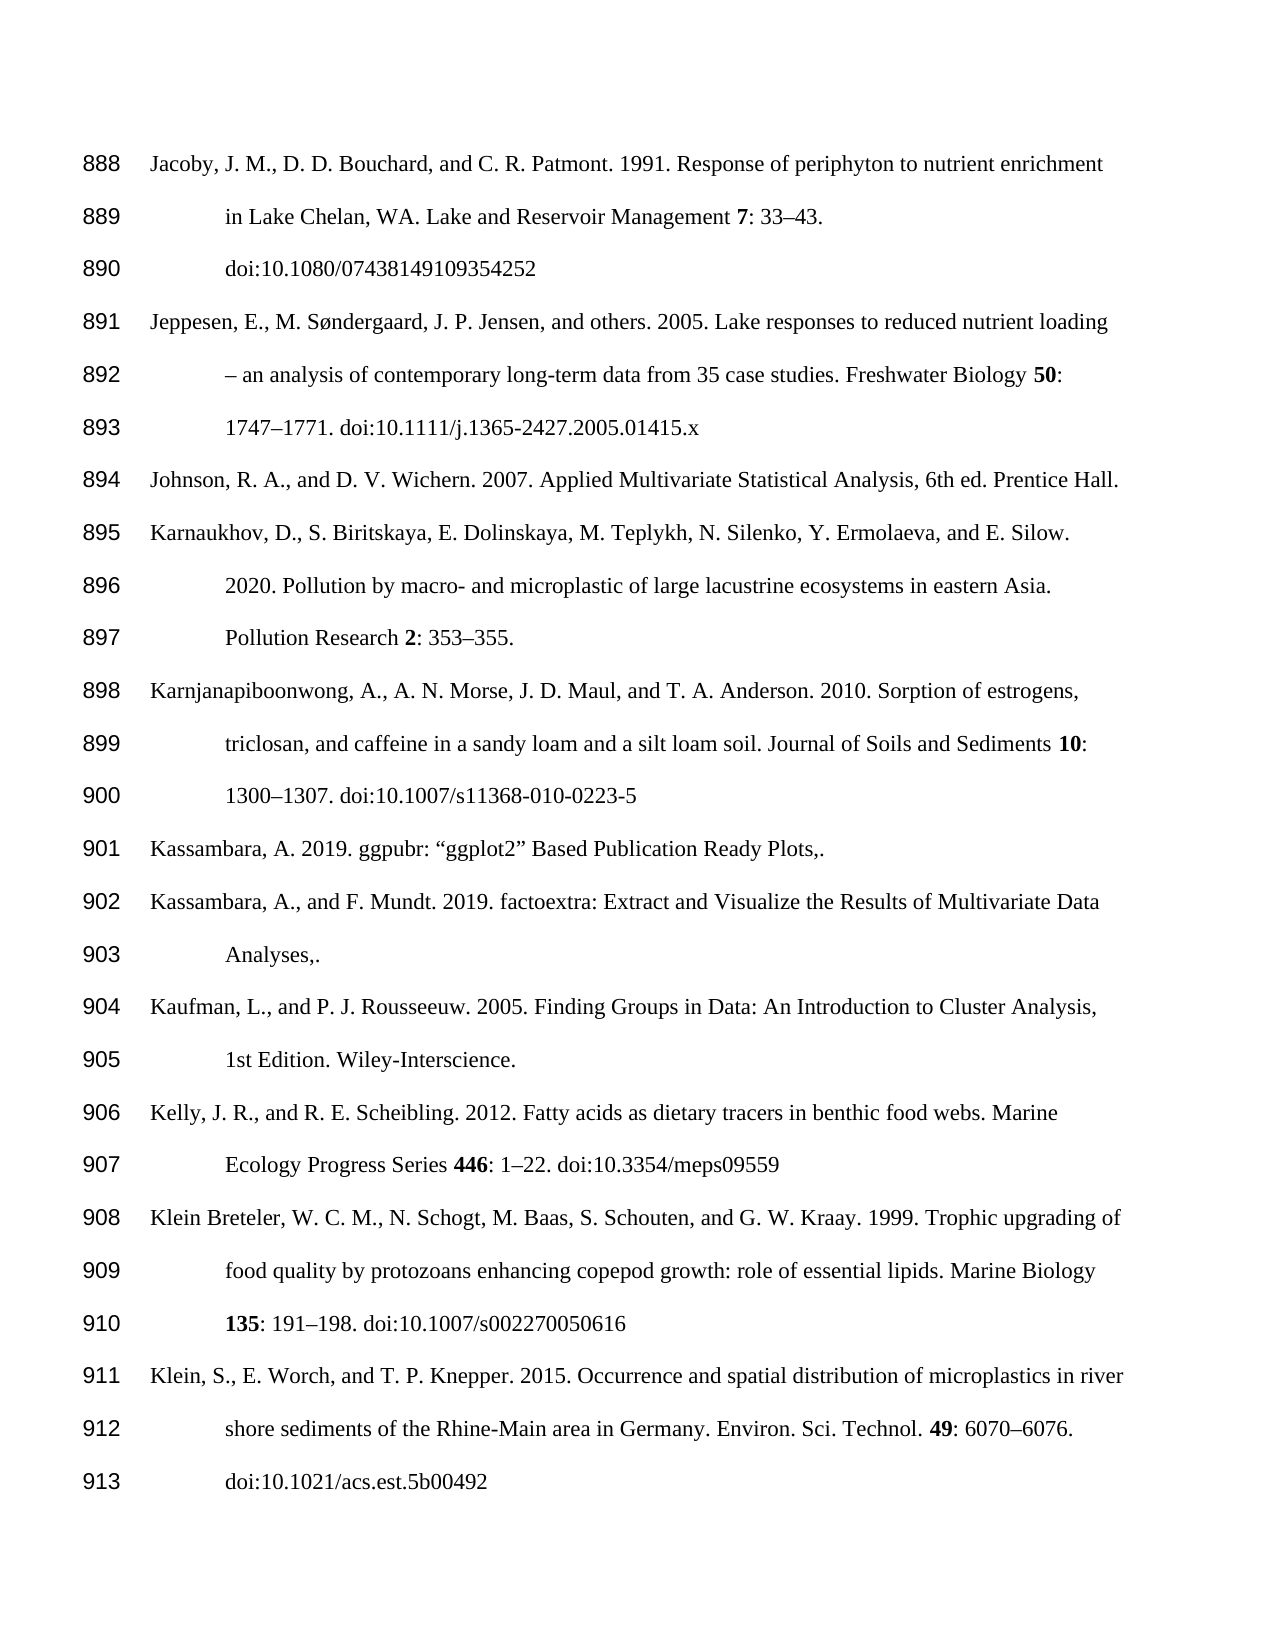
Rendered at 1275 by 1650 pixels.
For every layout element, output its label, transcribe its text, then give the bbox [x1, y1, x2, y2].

text Klein Breteler, W. C. M., N. Schogt, M. Baas, S. Schouten, and G. W. Kraay. 1999. Trophic upgrading of food quality by protozoans enhancing copepod growth: role of essential lipids. Marine Biology 135: 191–198. doi:10.1007/s002270050616 [150, 1204, 1125, 1336]
text Jacoby, J. M., D. D. Bouchard, and C. R. Patmont. 1991. Response of periphyton to nutrient enrichment in Lake Chelan, WA. Lake and Reservoir Management 7: 33–43. doi:10.1080/07438149109354252 [150, 150, 1125, 282]
text Klein, S., E. Worch, and T. P. Knepper. 2015. Occurrence and spatial distribution of microplastics in river shore sediments of the Rhine-Main area in Germany. Environ. Sci. Technol. 49: 6070–6076. doi:10.1021/acs.est.5b00492 [150, 1362, 1125, 1494]
text Karnjanapiboonwong, A., A. N. Morse, J. D. Maul, and T. A. Anderson. 2010. Sorption of estrogens, triclosan, and caffeine in a sandy loam and a silt loam soil. Journal of Soils and Sediments 10: 1300–1307. doi:10.1007/s11368-010-0223-5 [150, 677, 1125, 809]
text Kassambara, A. 2019. ggpubr: “ggplot2” Based Publication Ready Plots,. [150, 835, 1125, 862]
text Karnaukhov, D., S. Biritskaya, E. Dolinskaya, M. Teplykh, N. Silenko, Y. Ermolaeva, and E. Silow. 2020. Pollution by macro- and microplastic of large lacustrine ecosystems in eastern Asia. Pollution Research 2: 353–355. [150, 519, 1125, 651]
text Kelly, J. R., and R. E. Scheibling. 2012. Fatty acids as dietary tracers in benthic food webs. Marine Ecology Progress Series 446: 1–22. doi:10.3354/meps09559 [150, 1099, 1125, 1178]
text Johnson, R. A., and D. V. Wichern. 2007. Applied Multivariate Statistical Analysis, 6th ed. Prentice Hall. [150, 466, 1125, 493]
text Kaufman, L., and P. J. Rousseeuw. 2005. Finding Groups in Data: An Introduction to Cluster Analysis, 1st Edition. Wiley-Interscience. [150, 993, 1125, 1072]
text Kassambara, A., and F. Mundt. 2019. factoextra: Extract and Visualize the Results of Multivariate Data Analyses,. [150, 888, 1125, 967]
text Jeppesen, E., M. Søndergaard, J. P. Jensen, and others. 2005. Lake responses to reduced nutrient loading – an analysis of contemporary long-term data from 35 case studies. Freshwater Biology 50: 1747–1771. doi:10.1111/j.1365-2427.2005.01415.x [150, 308, 1125, 440]
